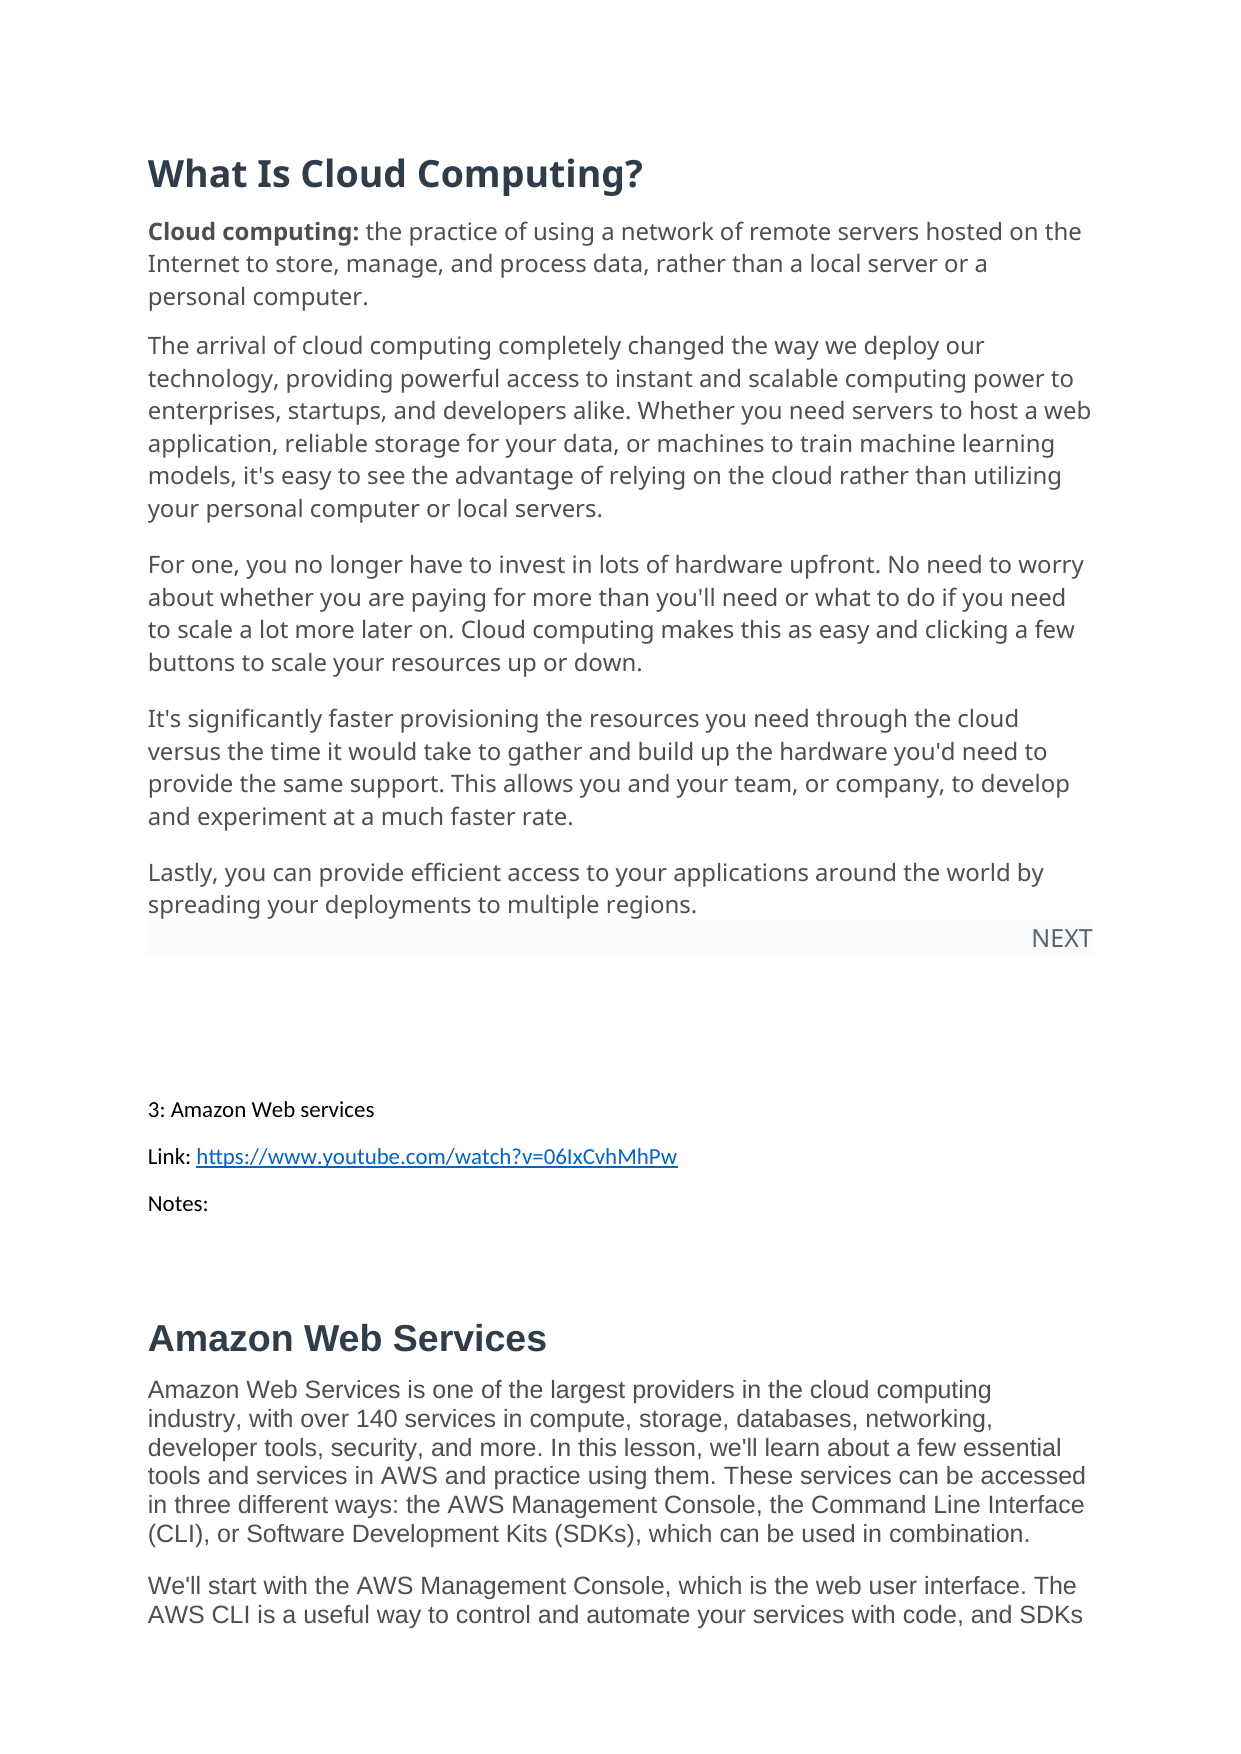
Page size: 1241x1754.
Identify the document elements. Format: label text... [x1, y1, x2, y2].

text It's significantly faster provisioning the resources you need through the cloud versus the time it would take to gather and build up the hardware you'd need to provide the same support. This allows you and your team, or company, to develop and experiment at a much faster rate. [148, 702, 1093, 832]
subtitle Amazon Web Services [148, 1316, 1093, 1359]
text Amazon Web Services is one of the largest providers in the cloud computing industry, with over 140 services in compute, storage, databases, networking, developer tools, security, and more. In this lesson, we'll learn about a few essential tools and services in AWS and practice using them. These services can be accessed in three different ways: the AWS Management Console, the Command Line Interface (CLI), or Software Development Kits (SDKs), which can be used in combination. [148, 1375, 1093, 1547]
text Notes: [148, 1189, 1093, 1217]
text Lastly, you can provide efficient access to your applications around the world by spreading your deployments to multiple regions. [148, 856, 1093, 921]
text The arrival of cloud computing completely changed the way we deploy our technology, providing powerful access to instant and scalable computing power to enterprises, startups, and developers alike. Whether you need servers to host a web application, reliable storage for your data, or machines to train machine learning models, it's easy to see the advantage of relying on the cloud rather than utilizing your personal computer or local servers. [148, 329, 1093, 524]
text Cloud computing: the practice of using a network of remote servers hosted on the Internet to store, manage, and process data, rather than a local server or a personal computer. [148, 214, 1093, 312]
text NEXT [148, 921, 1093, 955]
text What Is Cloud Computing? [148, 148, 1093, 199]
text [148, 1571, 1093, 1628]
text For one, you no longer have to invest in lots of hardware upfront. No need to worry about whether you are paying for more than you'll need or what to do if you need to scale a lot more later on. Cloud computing makes this as easy and clicking a few buttons to scale your resources up or down. [148, 548, 1093, 678]
text 3: Amazon Web services [148, 1095, 1093, 1123]
text Link: https://www.youtube.com/watch?v=06IxCvhMhPw [148, 1142, 1093, 1170]
